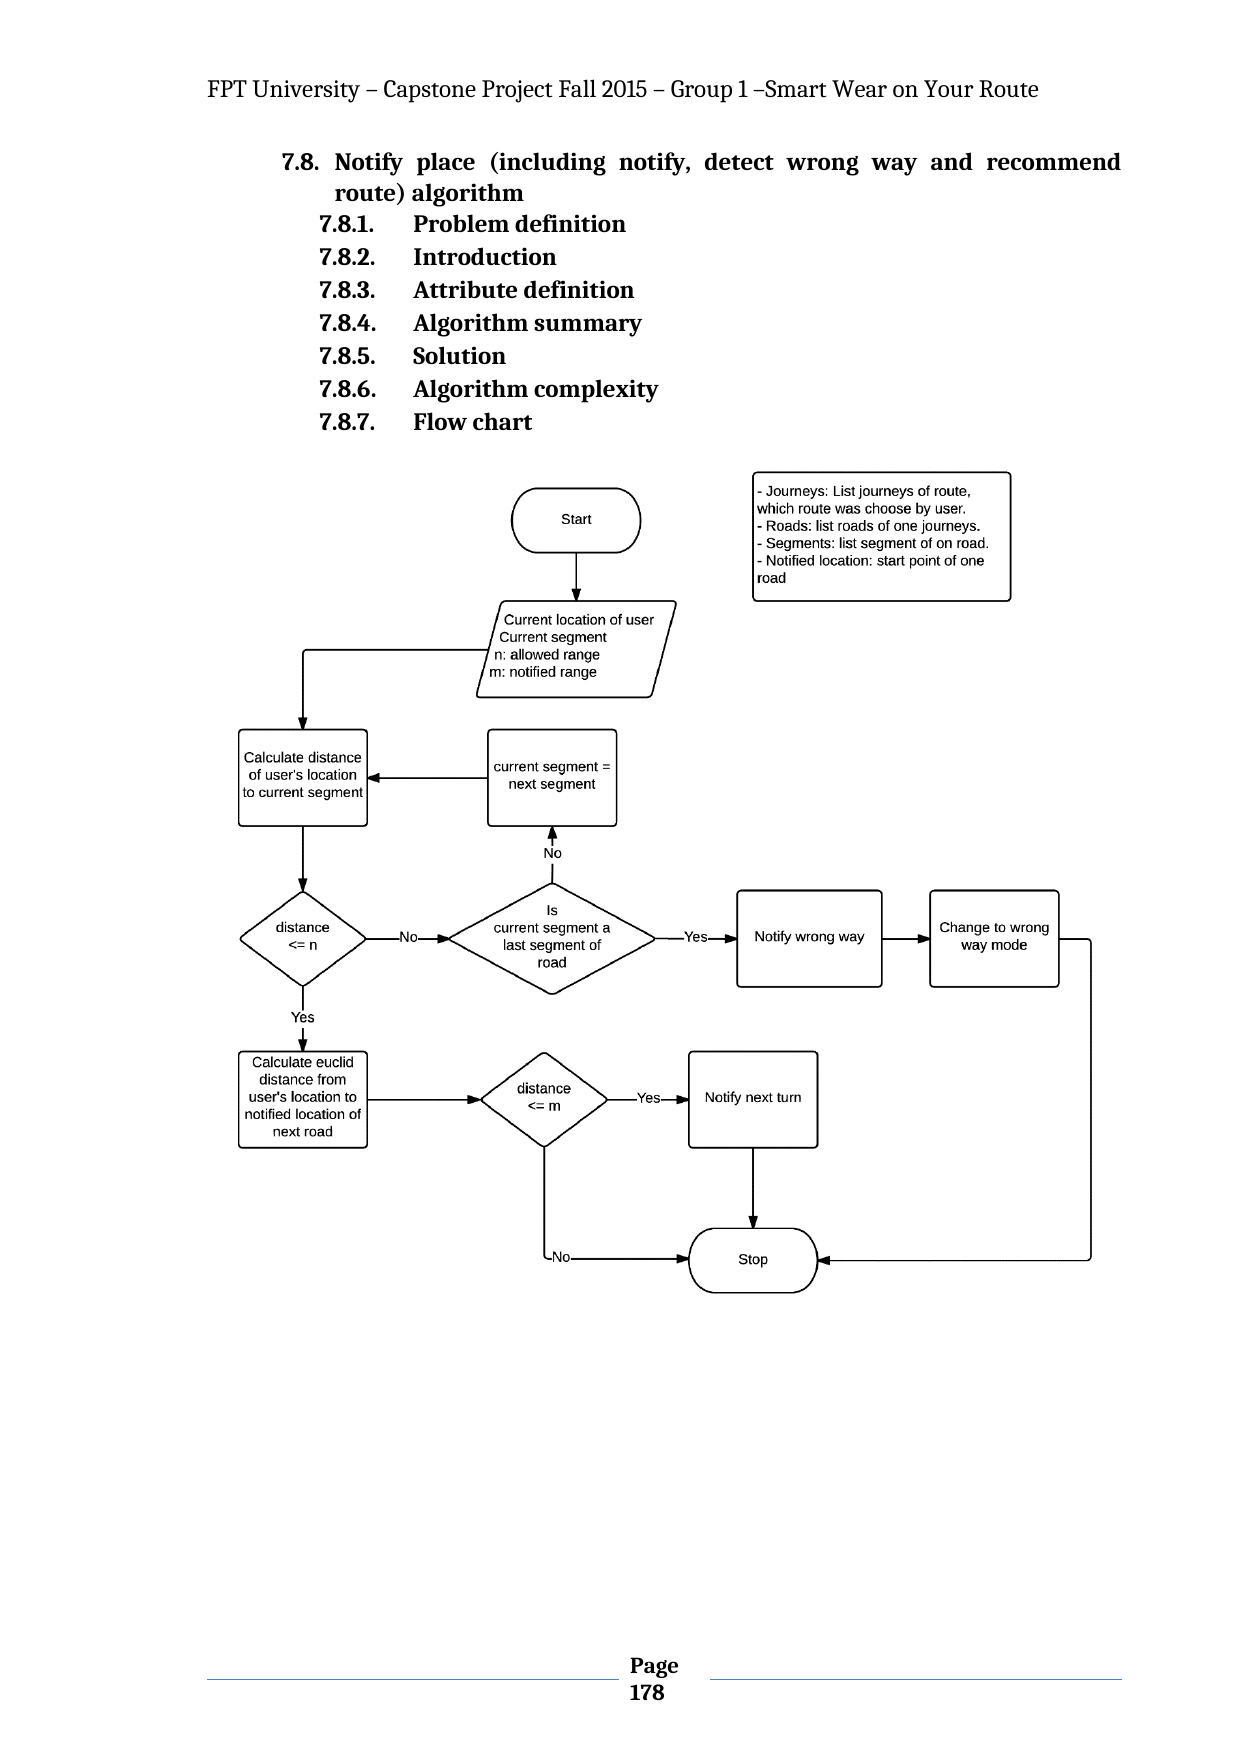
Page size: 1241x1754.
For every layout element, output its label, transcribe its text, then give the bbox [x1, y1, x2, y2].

picture [206, 441, 1123, 1325]
subtitle Algorithm summary [319, 309, 1122, 338]
subtitle Solution [319, 342, 1122, 371]
subtitle Introduction [319, 243, 1122, 272]
subtitle Problem definition [319, 210, 1122, 238]
subtitle Attribute definition [319, 276, 1122, 304]
subtitle Notify place (including notify, detect wrong way and recommend route) algorithm [282, 148, 1122, 207]
subtitle Algorithm complexity [319, 375, 1122, 404]
subtitle Flow chart [319, 408, 1122, 437]
